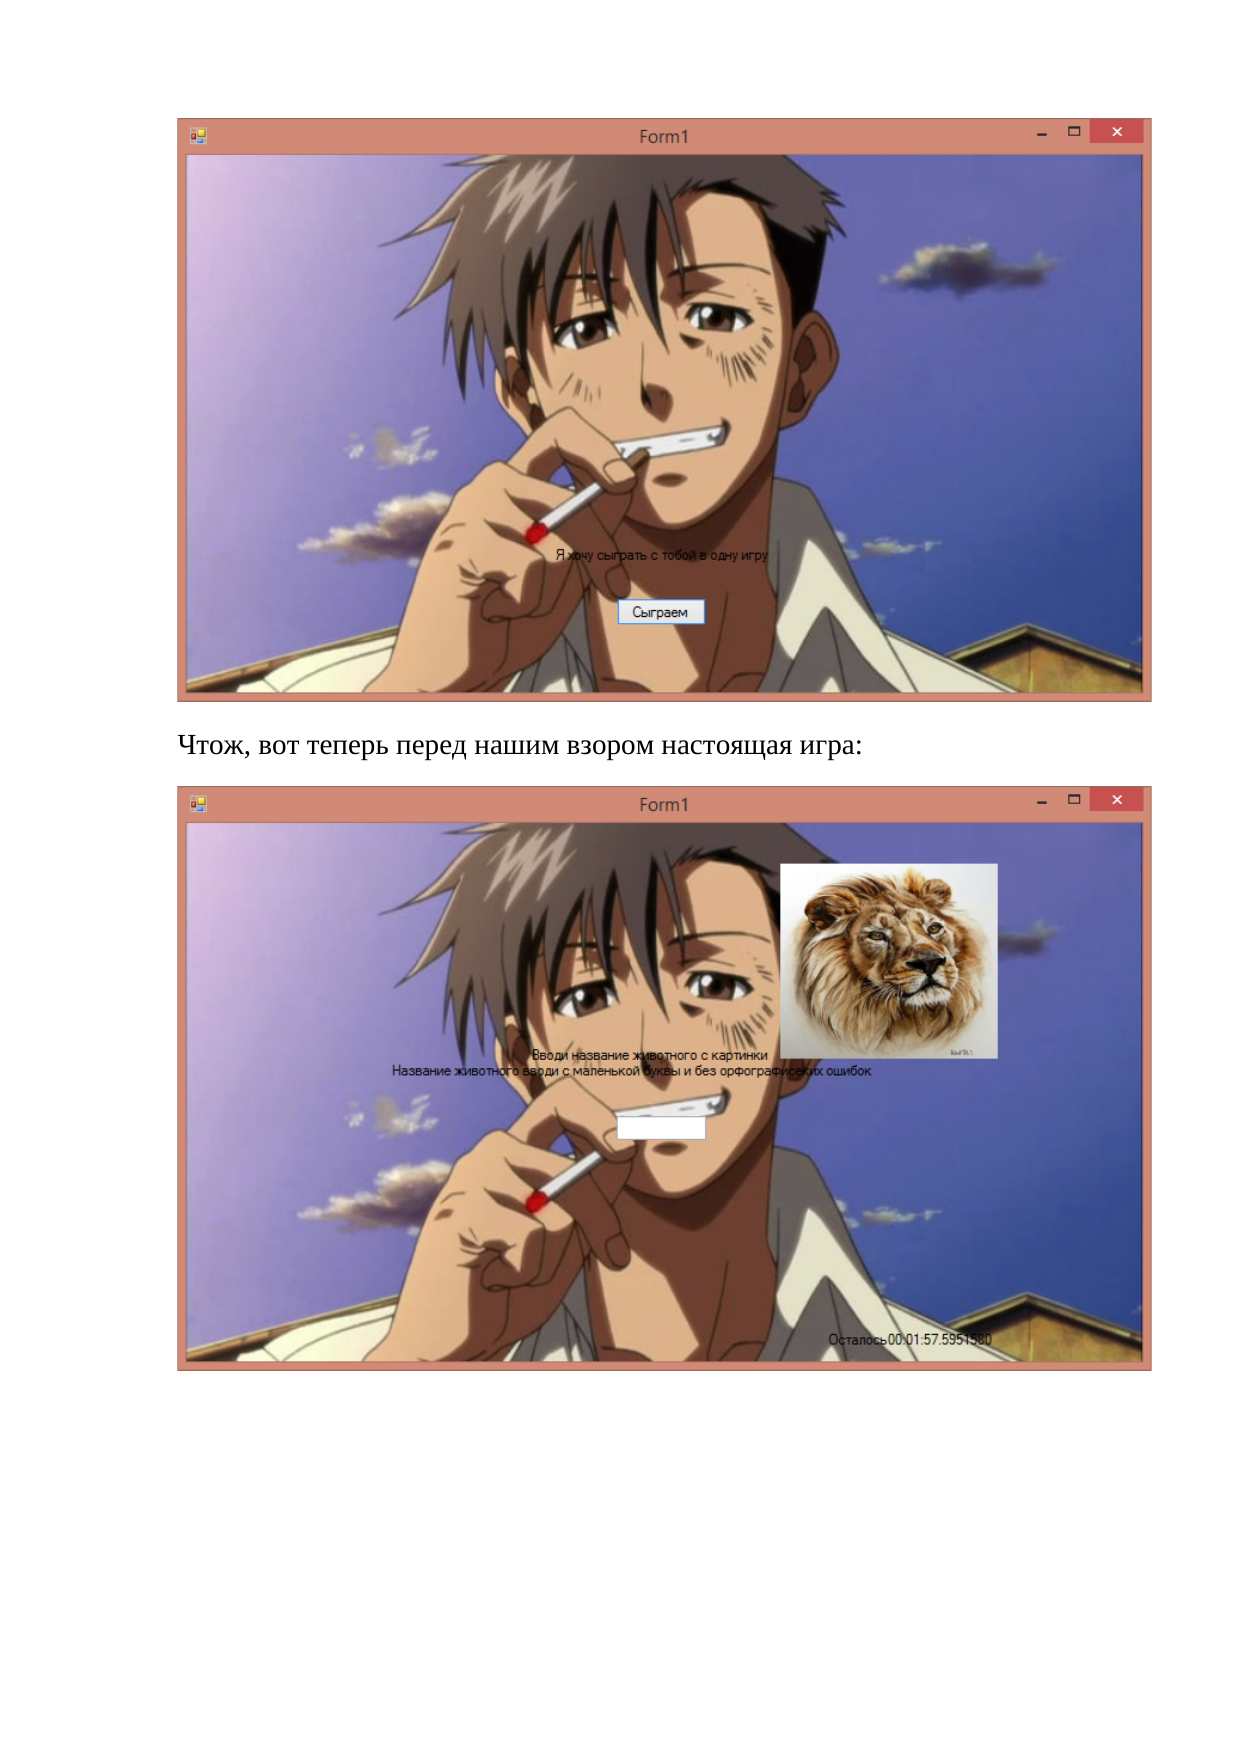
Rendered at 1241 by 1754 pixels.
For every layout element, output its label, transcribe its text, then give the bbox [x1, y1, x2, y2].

text Чтож, вот теперь перед нашим взором настоящая игра: [177, 727, 1152, 761]
picture [177, 786, 1152, 1371]
picture [177, 118, 1152, 702]
